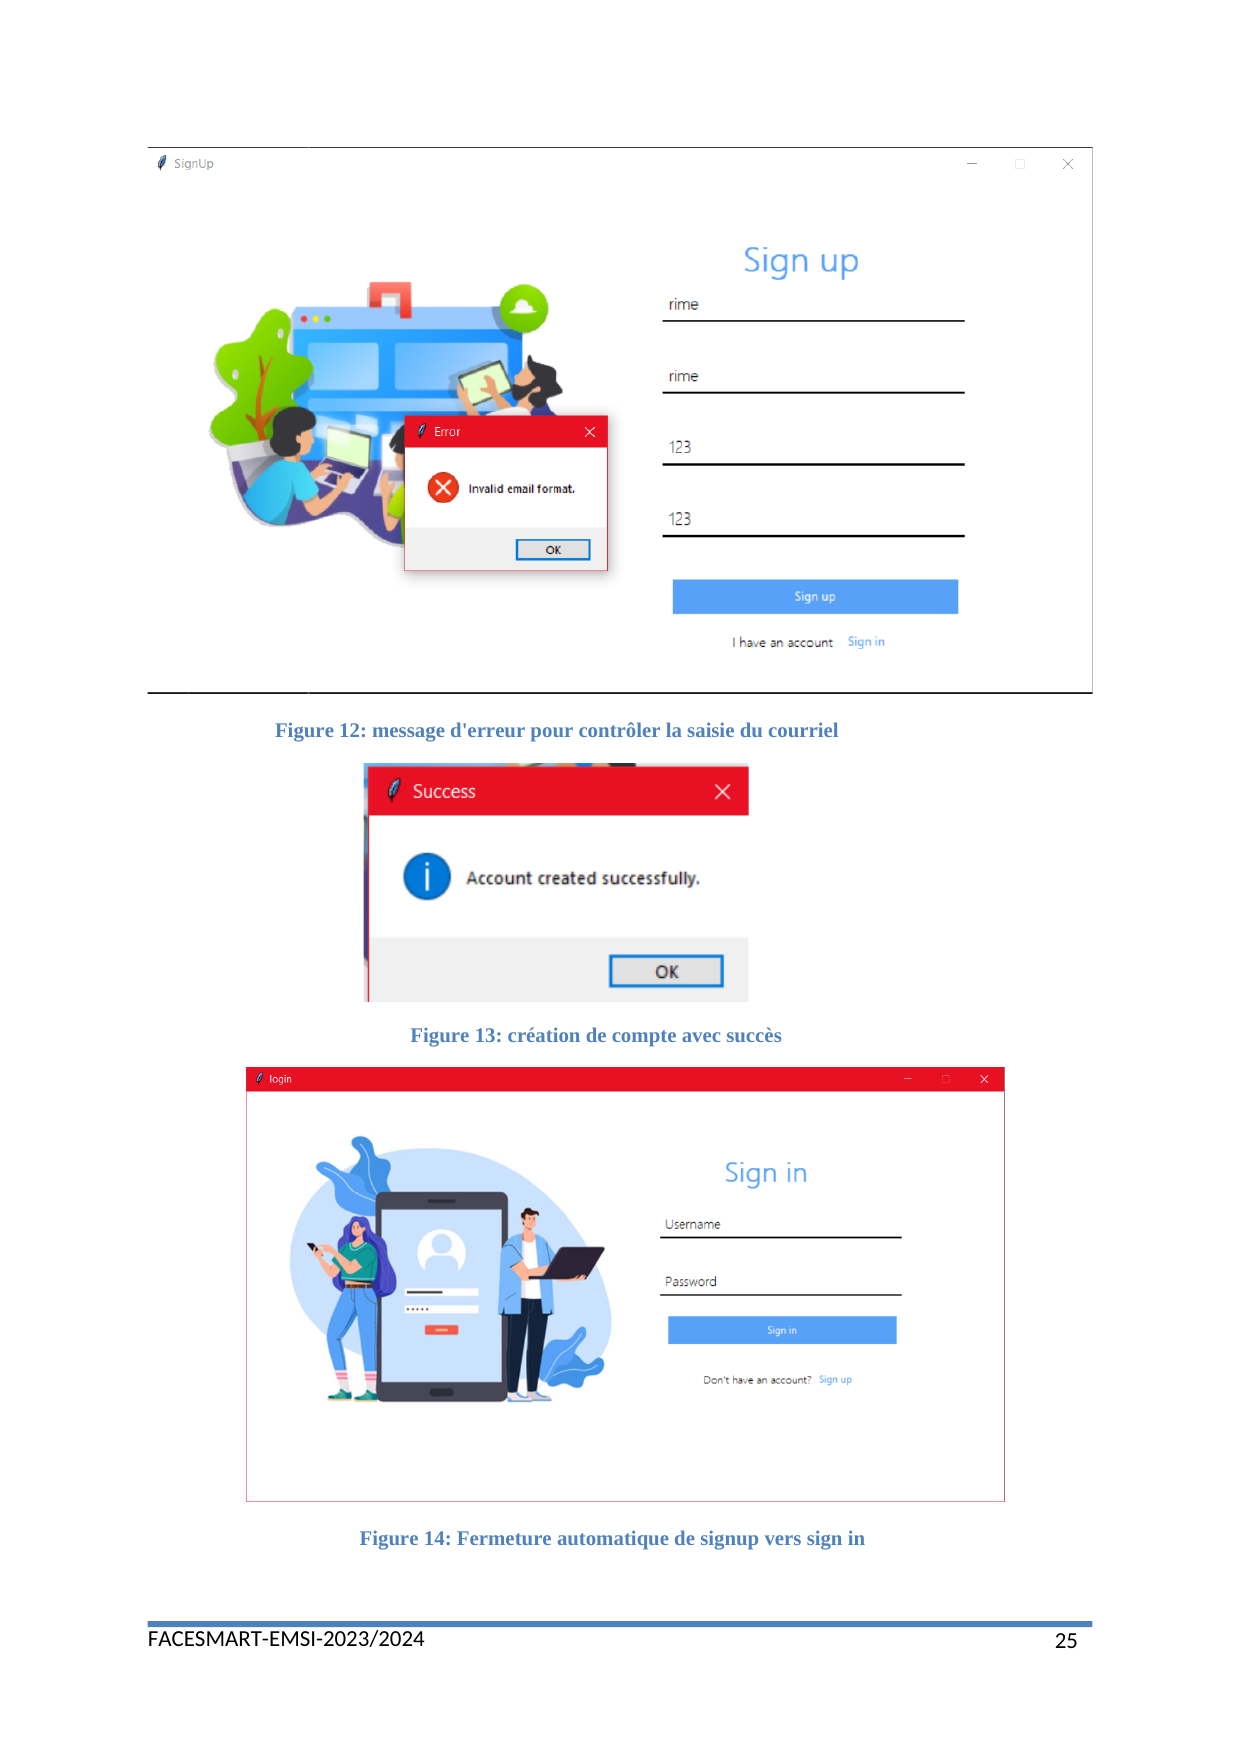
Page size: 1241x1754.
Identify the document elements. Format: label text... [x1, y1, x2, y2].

text Figure 12: message d'erreur pour contrôler la saisie du courriel [148, 718, 1093, 742]
text Figure 14: Fermeture automatique de signup vers sign in [148, 1526, 1093, 1550]
picture [147, 147, 1093, 694]
picture [363, 763, 749, 1002]
text Figure 13: création de compte avec succès [148, 1023, 1093, 1047]
picture [246, 1067, 1005, 1502]
